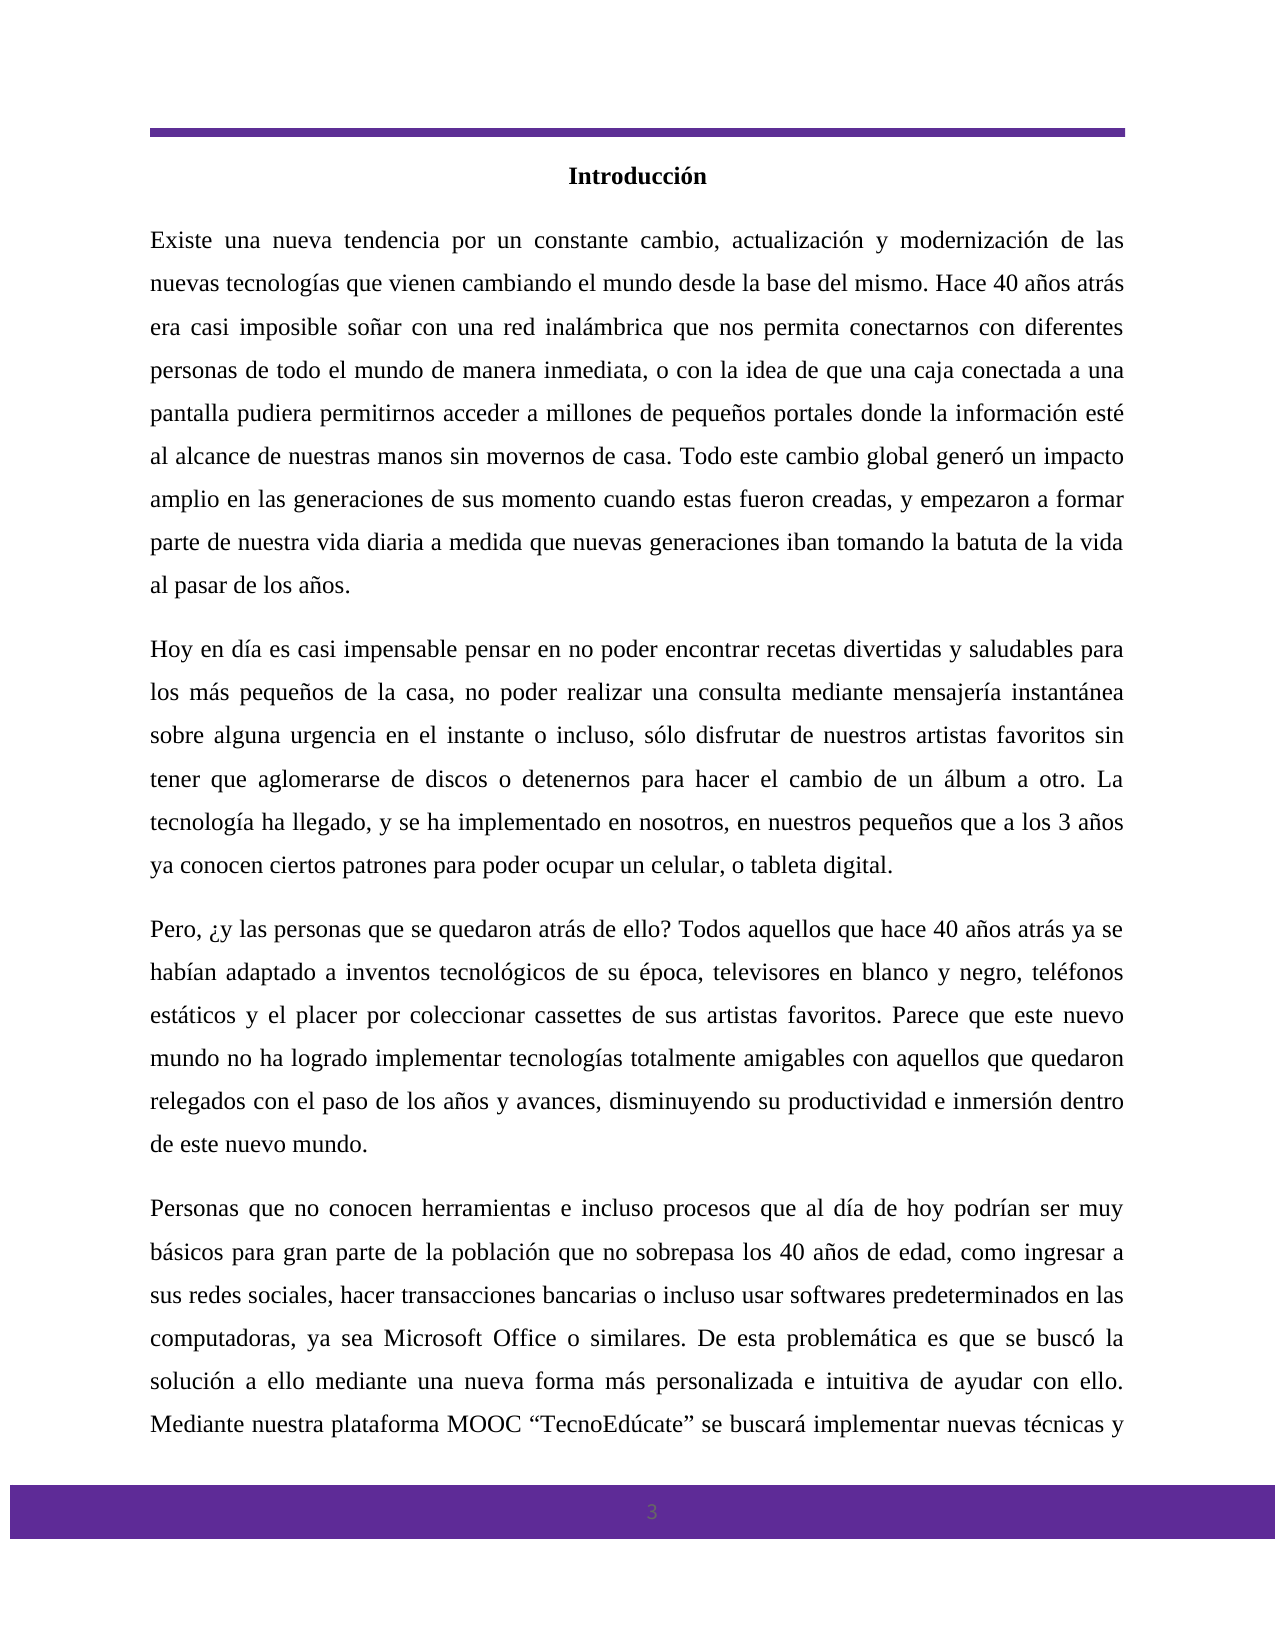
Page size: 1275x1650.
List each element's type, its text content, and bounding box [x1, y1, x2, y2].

text Hoy en día es casi impensable pensar en no poder encontrar recetas divertidas y saludables para los más pequeños de la casa, no poder realizar una consulta mediante mensajería instantánea sobre alguna urgencia en el instante o incluso, sólo disfrutar de nuestros artistas favoritos sin tener que aglomerarse de discos o detenernos para hacer el cambio de un álbum a otro. La tecnología ha llegado, y se ha implementado en nosotros, en nuestros pequeños que a los 3 años ya conocen ciertos patrones para poder ocupar un celular, o tableta digital. [150, 634, 1125, 879]
picture [150, 128, 1125, 137]
text Pero, ¿y las personas que se quedaron atrás de ello? Todos aquellos que hace 40 años atrás ya se habían adaptado a inventos tecnológicos de su época, televisores en blanco y negro, teléfonos estáticos y el placer por coleccionar cassettes de sus artistas favoritos. Parece que este nuevo mundo no ha logrado implementar tecnologías totalmente amigables con aquellos que quedaron relegados con el paso de los años y avances, disminuyendo su productividad e inmersión dentro de este nuevo mundo. [150, 914, 1125, 1158]
text Existe una nueva tendencia por un constante cambio, actualización y modernización de las nuevas tecnologías que vienen cambiando el mundo desde la base del mismo. Hace 40 años atrás era casi imposible soñar con una red inalámbrica que nos permita conectarnos con diferentes personas de todo el mundo de manera inmediata, o con la idea de que una caja conectada a una pantalla pudiera permitirnos acceder a millones de pequeños portales donde la información esté al alcance de nuestras manos sin movernos de casa. Todo este cambio global generó un impacto amplio en las generaciones de sus momento cuando estas fueron creadas, y empezaron a formar parte de nuestra vida diaria a medida que nuevas generaciones iban tomando la batuta de la vida al pasar de los años. [150, 225, 1125, 599]
text Introducción [150, 161, 1125, 190]
